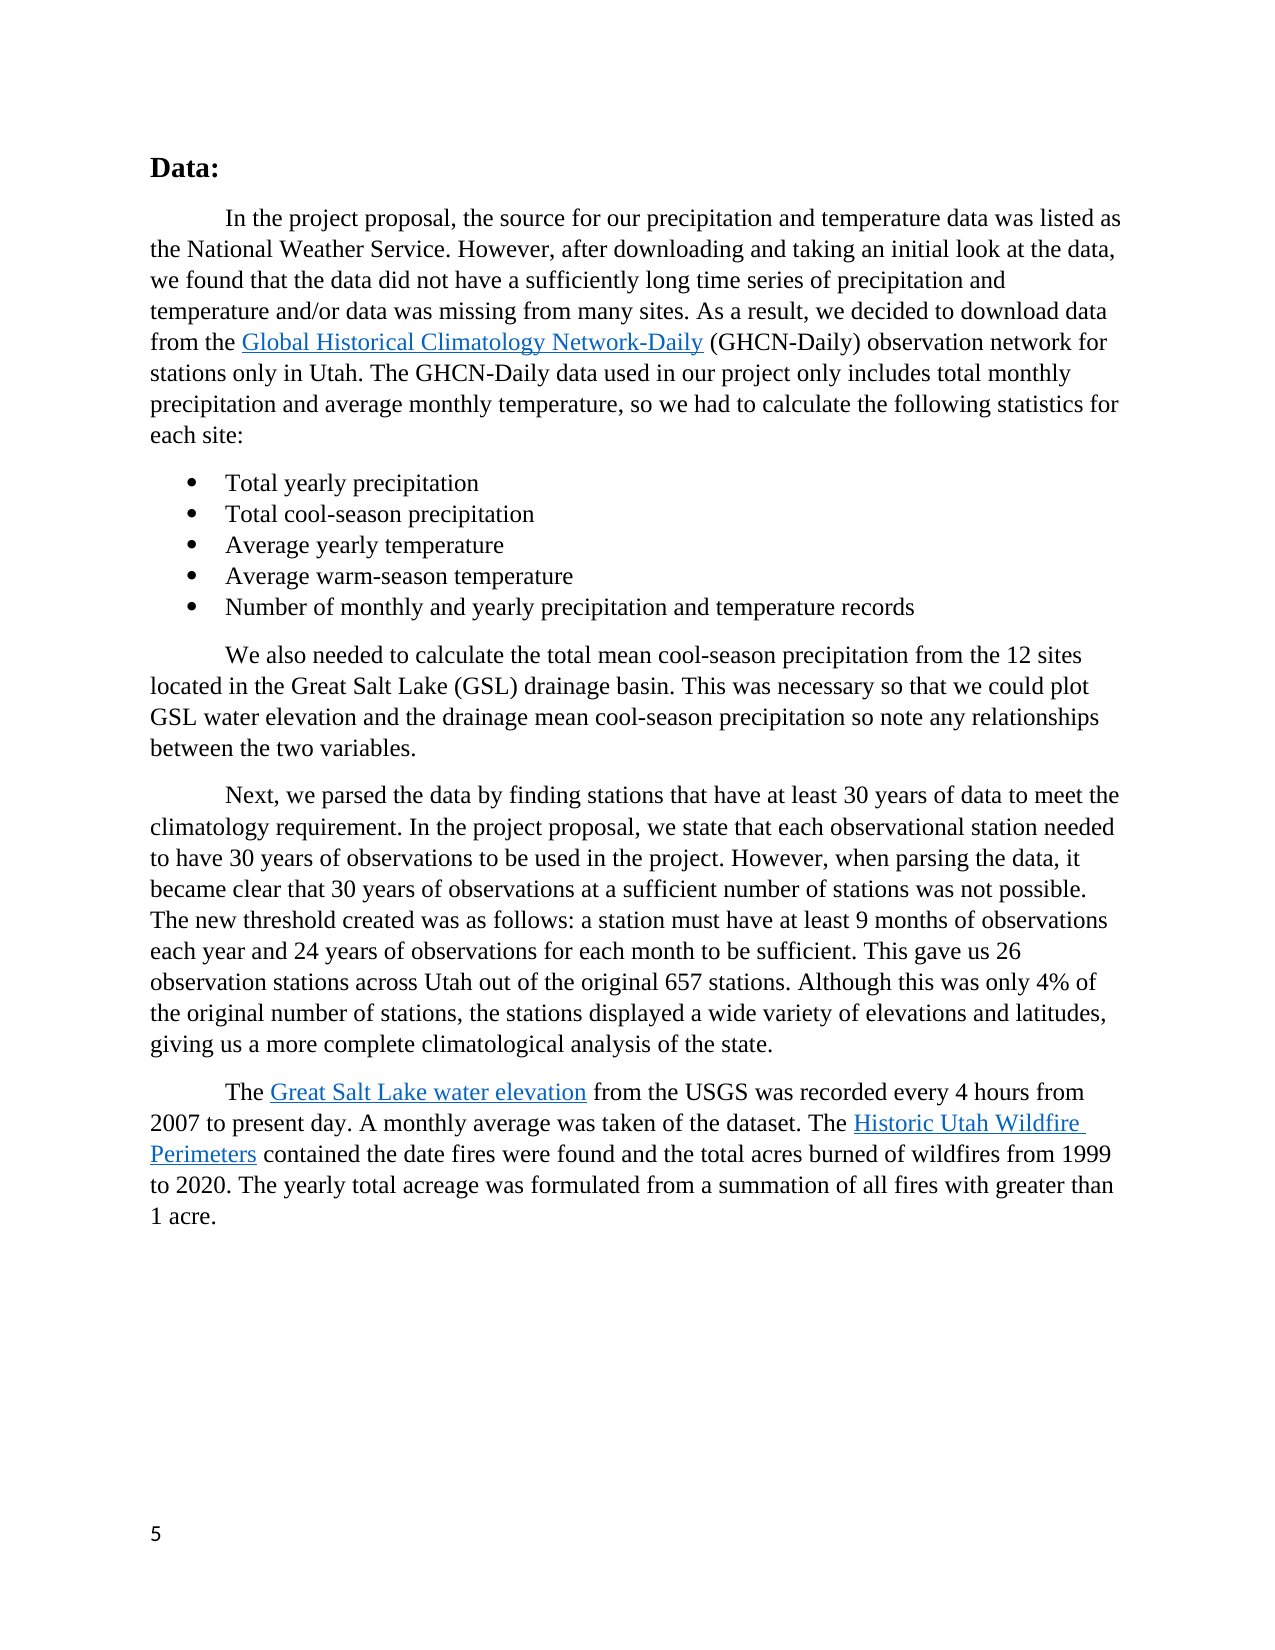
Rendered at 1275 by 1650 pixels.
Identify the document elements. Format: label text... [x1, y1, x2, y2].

text In the project proposal, the source for our precipitation and temperature data was listed as the National Weather Service. However, after downloading and taking an initial look at the data, we found that the data did not have a sufficiently long time series of precipitation and temperature and/or data was missing from many sites. As a result, we decided to download data from the Global Historical Climatology Network-Daily (GHCN-Daily) observation network for stations only in Utah. The GHCN-Daily data used in our project only includes total monthly precipitation and average monthly temperature, so we had to calculate the following statistics for each site: [150, 203, 1125, 449]
list Total cool-season precipitation [187, 499, 1125, 528]
list Average warm-season temperature [187, 561, 1125, 590]
text The Great Salt Lake water elevation from the USGS was recorded every 4 hours from 2007 to present day. A monthly average was taken of the dataset. The Historic Utah Wildfire Perimeters contained the date fires were found and the total acres burned of wildfires from 1999 to 2020. The yearly total acreage was formulated from a summation of all fires with greater than 1 acre. [150, 1077, 1125, 1229]
text Next, we parsed the data by finding stations that have at least 30 years of data to meet the climatology requirement. In the project proposal, we state that each observational station needed to have 30 years of observations to be used in the project. However, when parsing the data, it became clear that 30 years of observations at a sufficient number of stations was not possible. The new threshold created was as follows: a station must have at least 9 months of observations each year and 24 years of observations for each month to be sufficient. This gave us 26 observation stations across Utah out of the original 657 stations. Although this was only 4% of the original number of stations, the stations displayed a wide variety of elevations and latitudes, giving us a more complete climatological analysis of the state. [150, 781, 1125, 1058]
list Average yearly temperature [187, 530, 1125, 559]
list Total yearly precipitation [187, 468, 1125, 497]
text Data: [150, 150, 1125, 183]
text We also needed to calculate the total mean cool-season precipitation from the 12 sites located in the Great Salt Lake (GSL) drainage basin. This was necessary so that we could plot GSL water elevation and the drainage mean cool-season precipitation so note any relationships between the two variables. [150, 640, 1125, 762]
list Number of monthly and yearly precipitation and temperature records [187, 592, 1125, 621]
